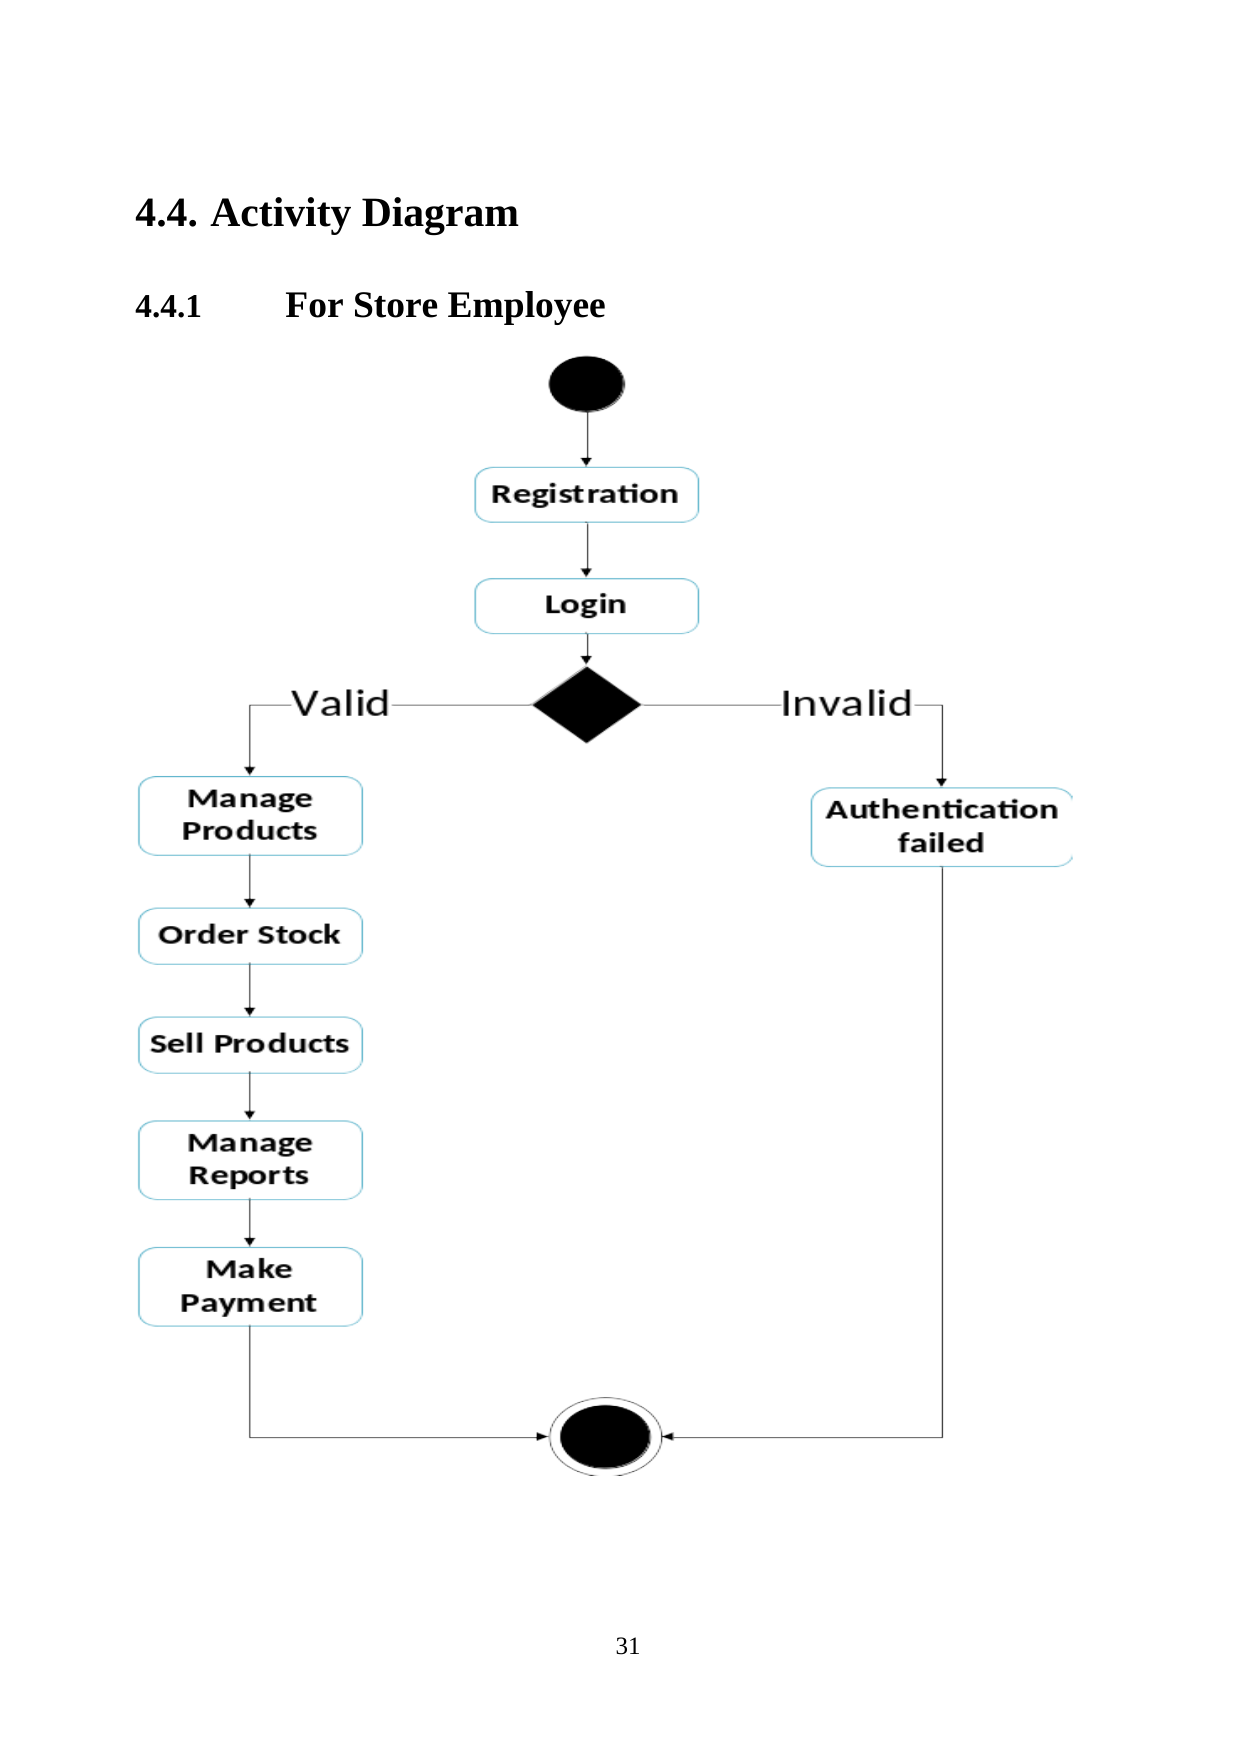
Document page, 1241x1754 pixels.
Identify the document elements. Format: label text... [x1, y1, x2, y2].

text 4.4. Activity Diagram [135, 187, 1120, 235]
text 4.4.1 For Store Employee [135, 283, 1120, 326]
